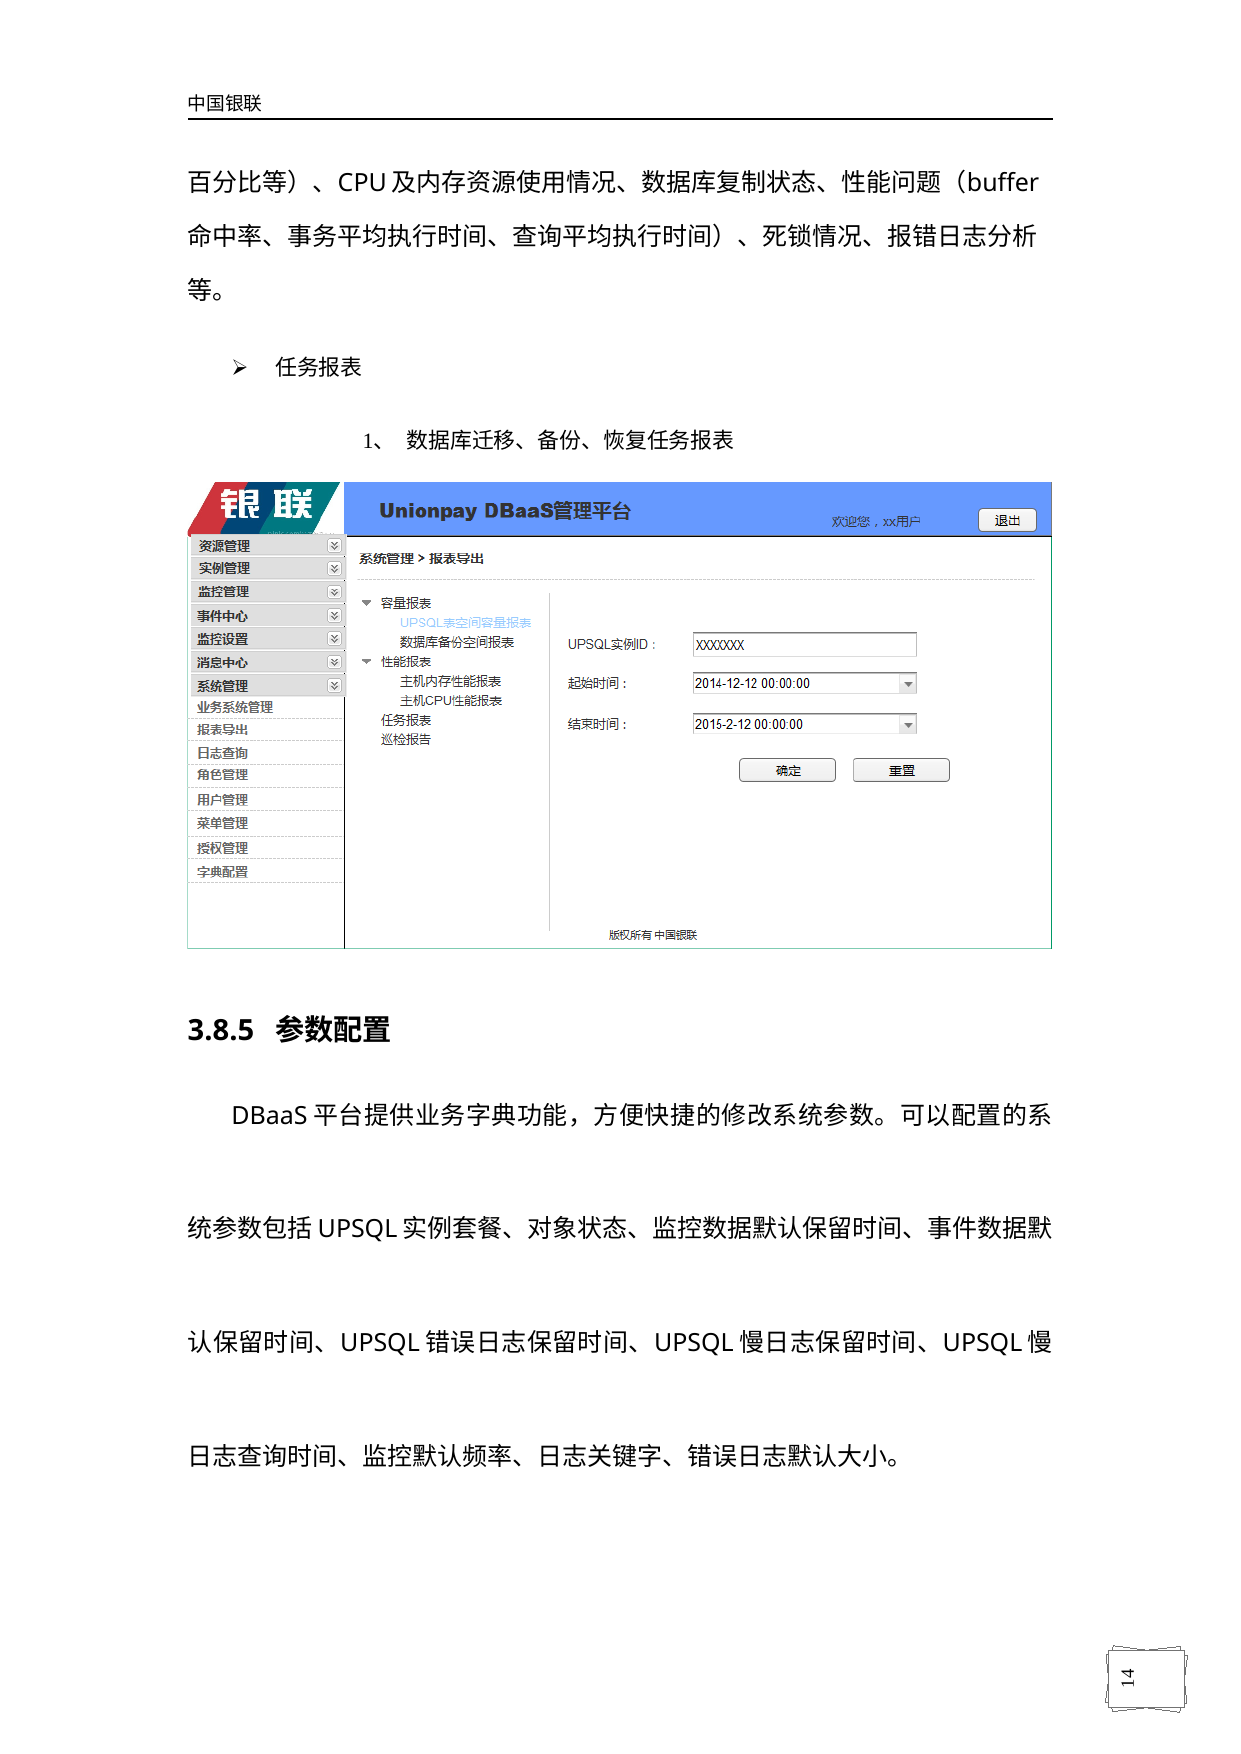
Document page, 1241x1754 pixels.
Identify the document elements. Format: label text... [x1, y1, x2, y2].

text DBaaS平台提供业务字典功能，方便快捷的修改系统参数。可以配置的系统参数包括UPSQL实例套餐、对象状态、监控数据默认保留时间、事件数据默认保留时间、UPSQL错误日志保留时间、UPSQL慢日志保留时间、UPSQL慢日志查询时间、监控默认频率、日志关键字、错误日志默认大小。 [187, 1081, 1053, 1487]
list 参数配置 [187, 995, 1053, 1060]
picture [187, 482, 1053, 949]
list 数据库迁移、备份、恢复任务报表 [362, 423, 1053, 454]
list 任务报表 [231, 350, 1053, 382]
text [187, 162, 1053, 307]
